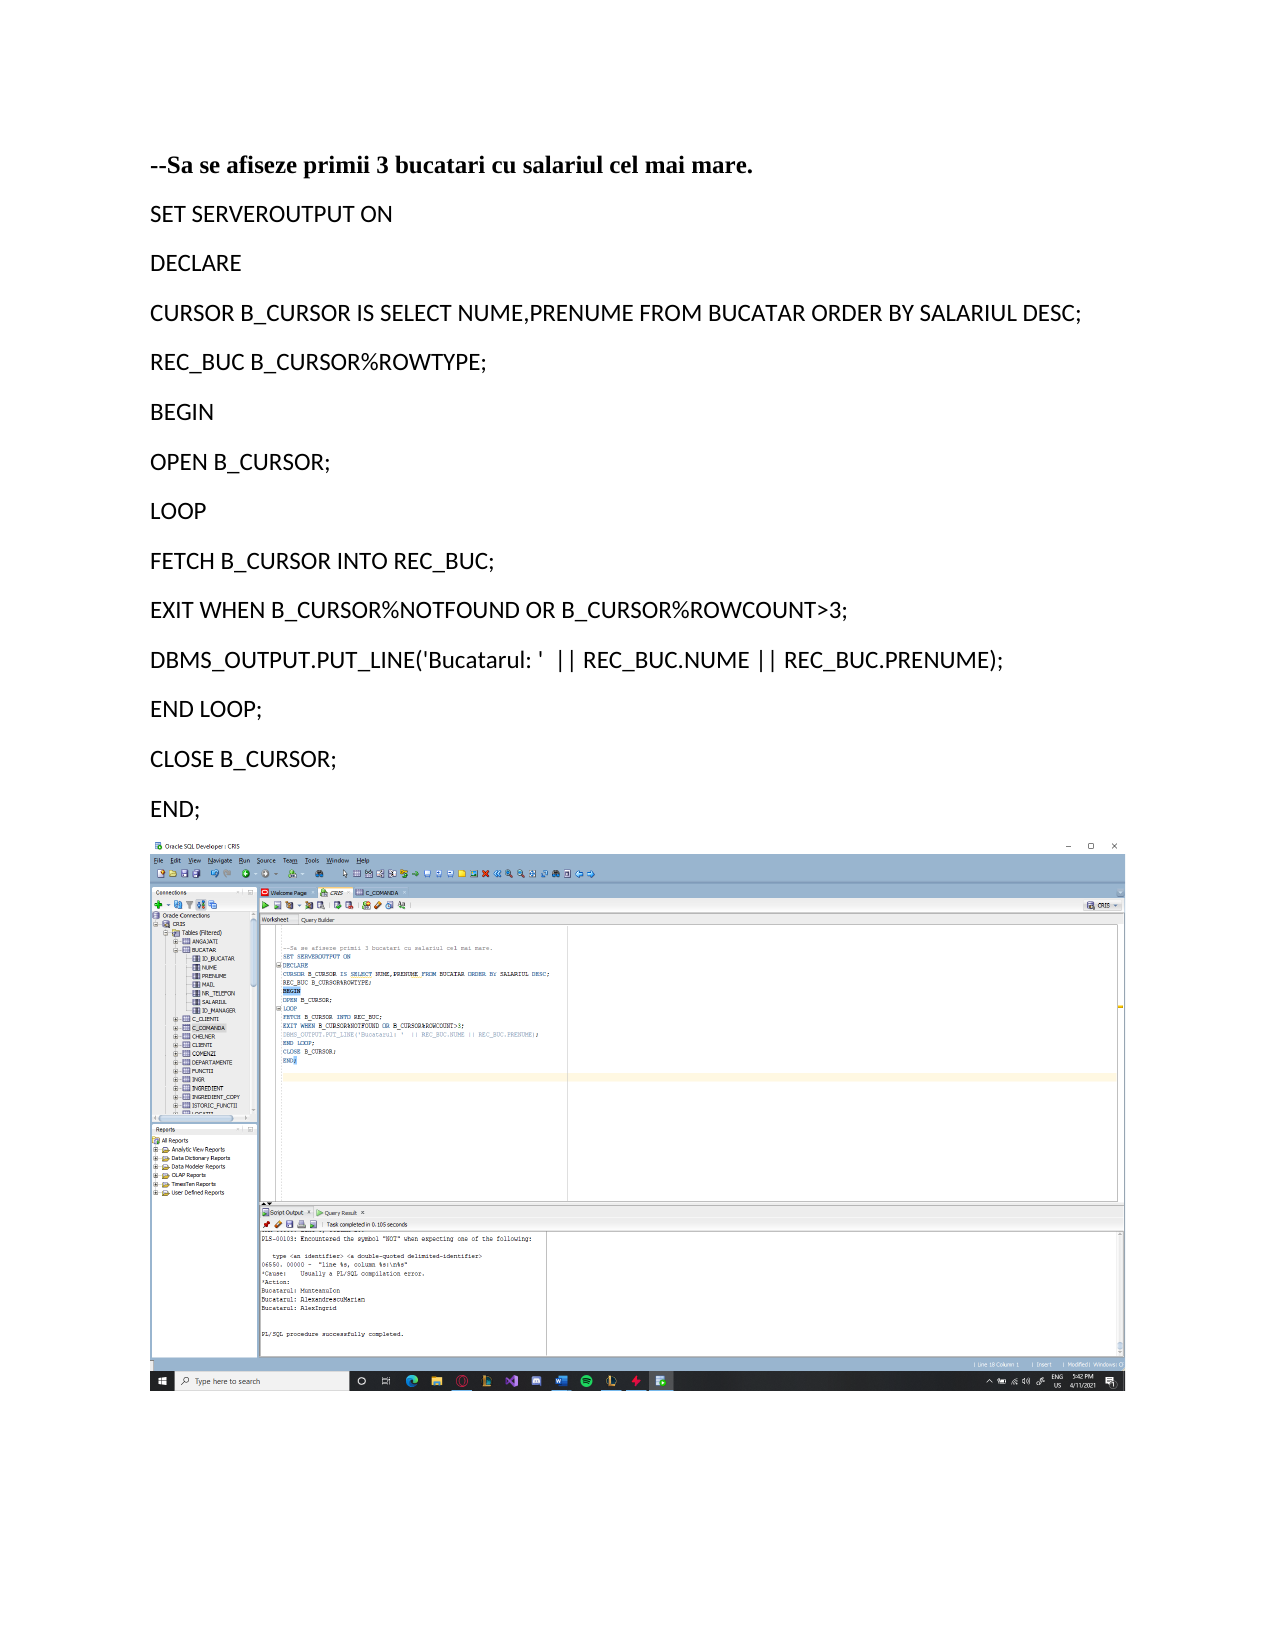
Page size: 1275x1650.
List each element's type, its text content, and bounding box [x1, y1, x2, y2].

text DBMS_OUTPUT.PUT_LINE('Bucatarul: ' || REC_BUC.NUME || REC_BUC.PRENUME); [150, 644, 1125, 674]
text END; [150, 793, 1125, 823]
text CLOSE B_CURSOR; [150, 743, 1125, 774]
text DECLARE [150, 247, 1125, 278]
text --Sa se afiseze primii 3 bucatari cu salariul cel mai mare. [150, 150, 1125, 179]
text SET SERVEROUTPUT ON [150, 198, 1125, 228]
text CURSOR B_CURSOR IS SELECT NUME,PRENUME FROM BUCATAR ORDER BY SALARIUL DESC; [150, 297, 1125, 327]
text LOOP [150, 495, 1125, 526]
text REC_BUC B_CURSOR%ROWTYPE; [150, 346, 1125, 377]
picture [150, 842, 1125, 1391]
text OPEN B_CURSOR; [150, 446, 1125, 476]
text EXIT WHEN B_CURSOR%NOTFOUND OR B_CURSOR%ROWCOUNT>3; [150, 594, 1125, 625]
text END LOOP; [150, 693, 1125, 724]
text BEGIN [150, 396, 1125, 427]
text FETCH B_CURSOR INTO REC_BUC; [150, 545, 1125, 575]
